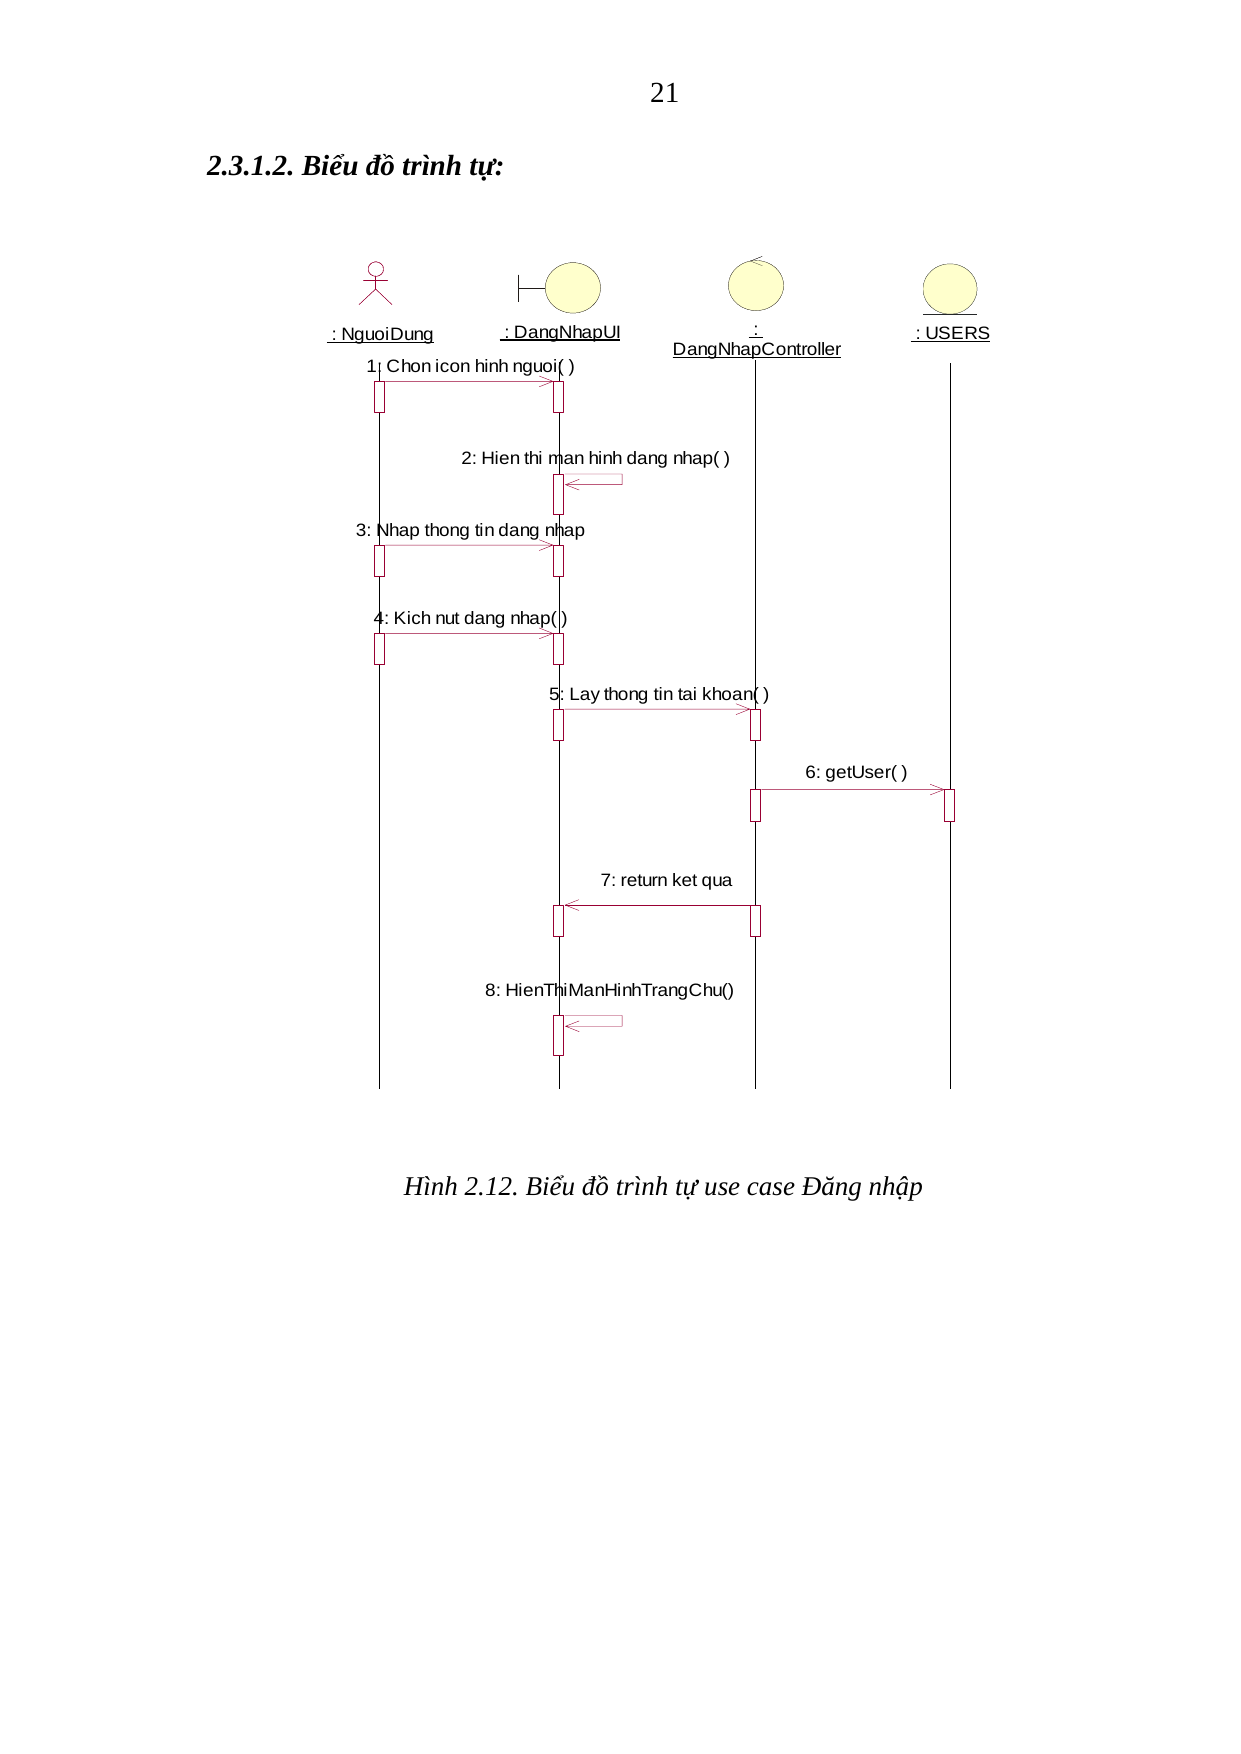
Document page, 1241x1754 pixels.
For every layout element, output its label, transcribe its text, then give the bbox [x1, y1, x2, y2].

subtitle Biểu đồ trình tự: [207, 148, 1122, 181]
text Hình 2.12. Biểu đồ trình tự use case Đăng nhập [207, 1171, 1122, 1202]
